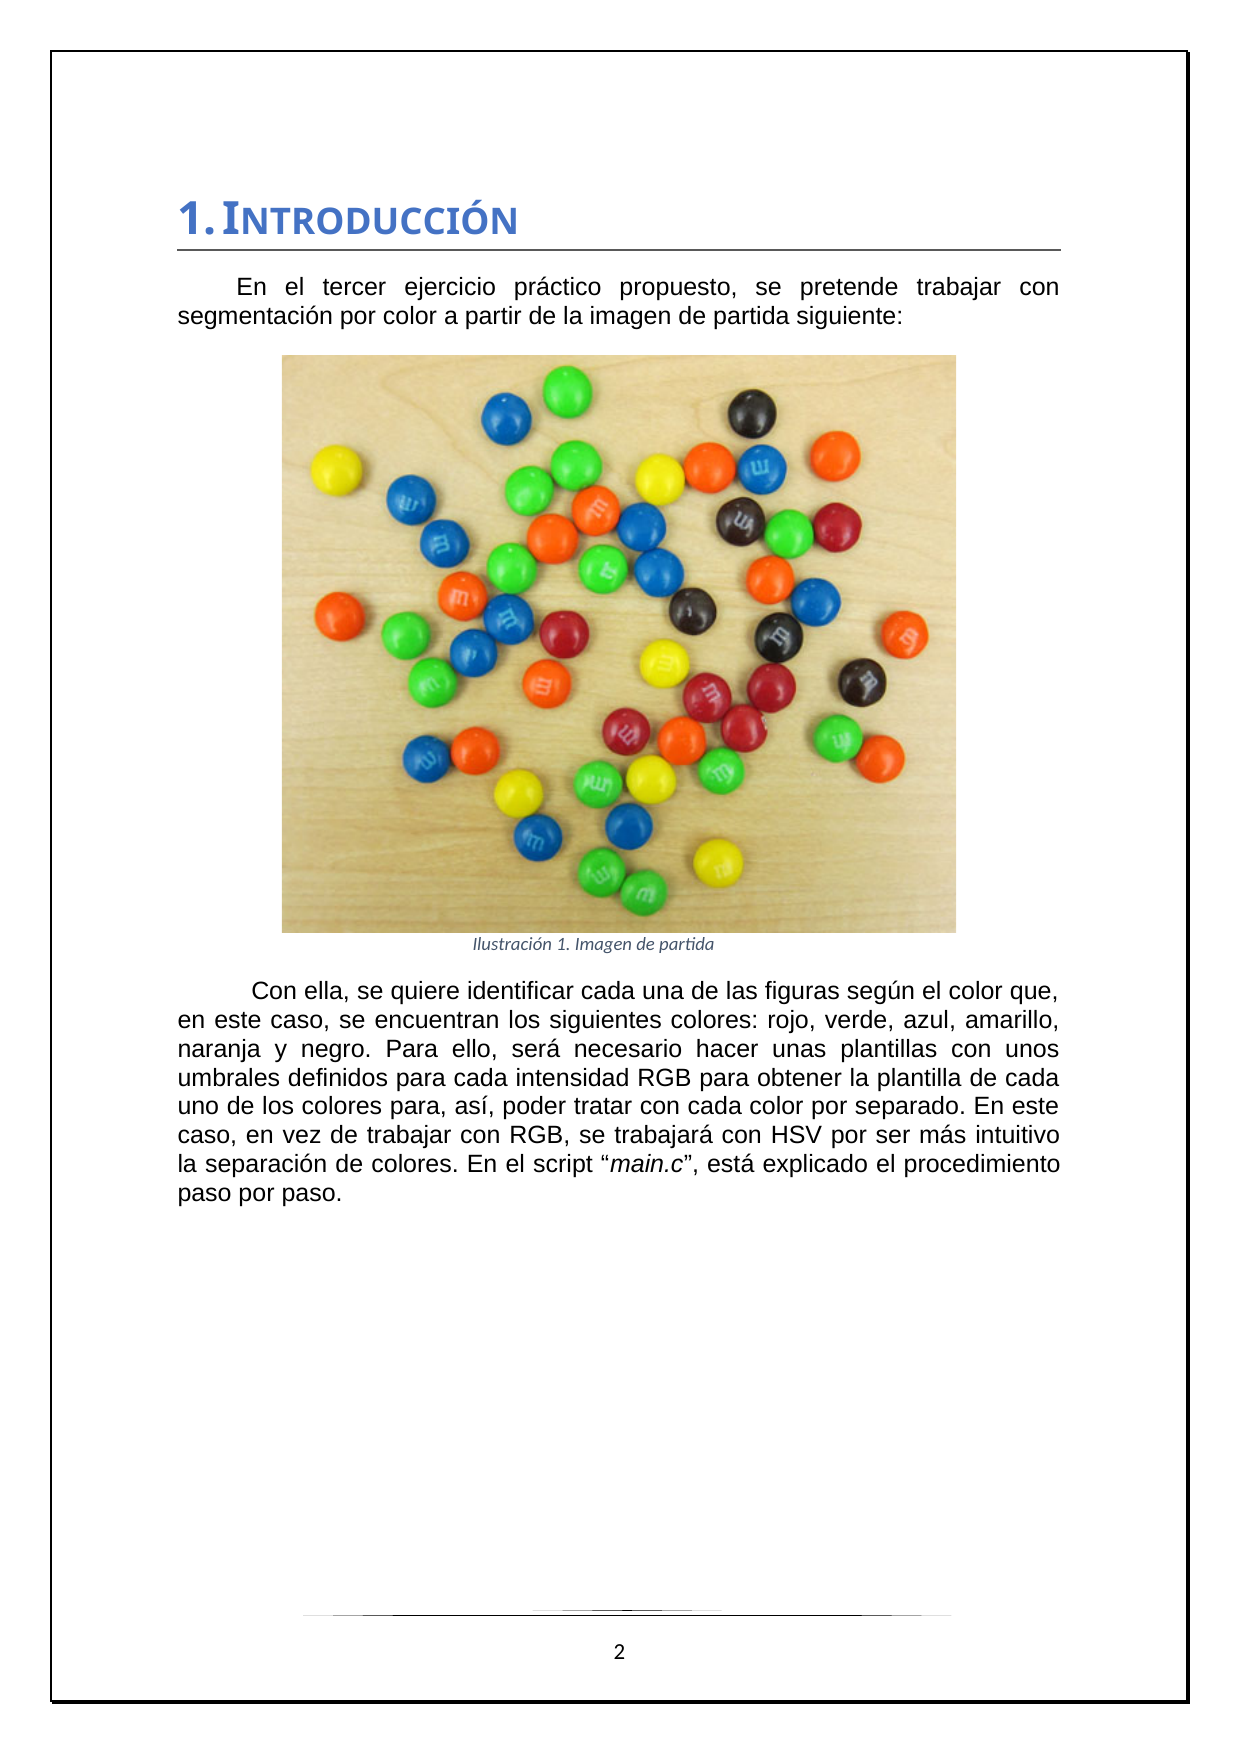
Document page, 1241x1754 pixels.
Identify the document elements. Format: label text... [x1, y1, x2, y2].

text En el tercer ejercicio práctico propuesto, se pretende trabajar con segmentación por color a partir de la imagen de partida siguiente: [177, 272, 1061, 330]
picture [281, 355, 957, 933]
subtitle Introducción [177, 185, 1061, 249]
text Ilustración . Imagen de partida [398, 386, 1061, 955]
text Con ella, se quiere identificar cada una de las figuras según el color que, en este caso, se encuentran los siguientes colores: rojo, verde, azul, amarillo, naranja y negro. Para ello, será necesario hacer unas plantillas con unos umbrales definidos para cada intensidad RGB para obtener la plantilla de cada uno de los colores para, así, poder tratar con cada color por separado. En este caso, en vez de trabajar con RGB, se trabajará con HSV por ser más intuitivo la separación de colores. En el script “main.c”, está explicado el procedimiento paso por paso. [177, 976, 1061, 1206]
